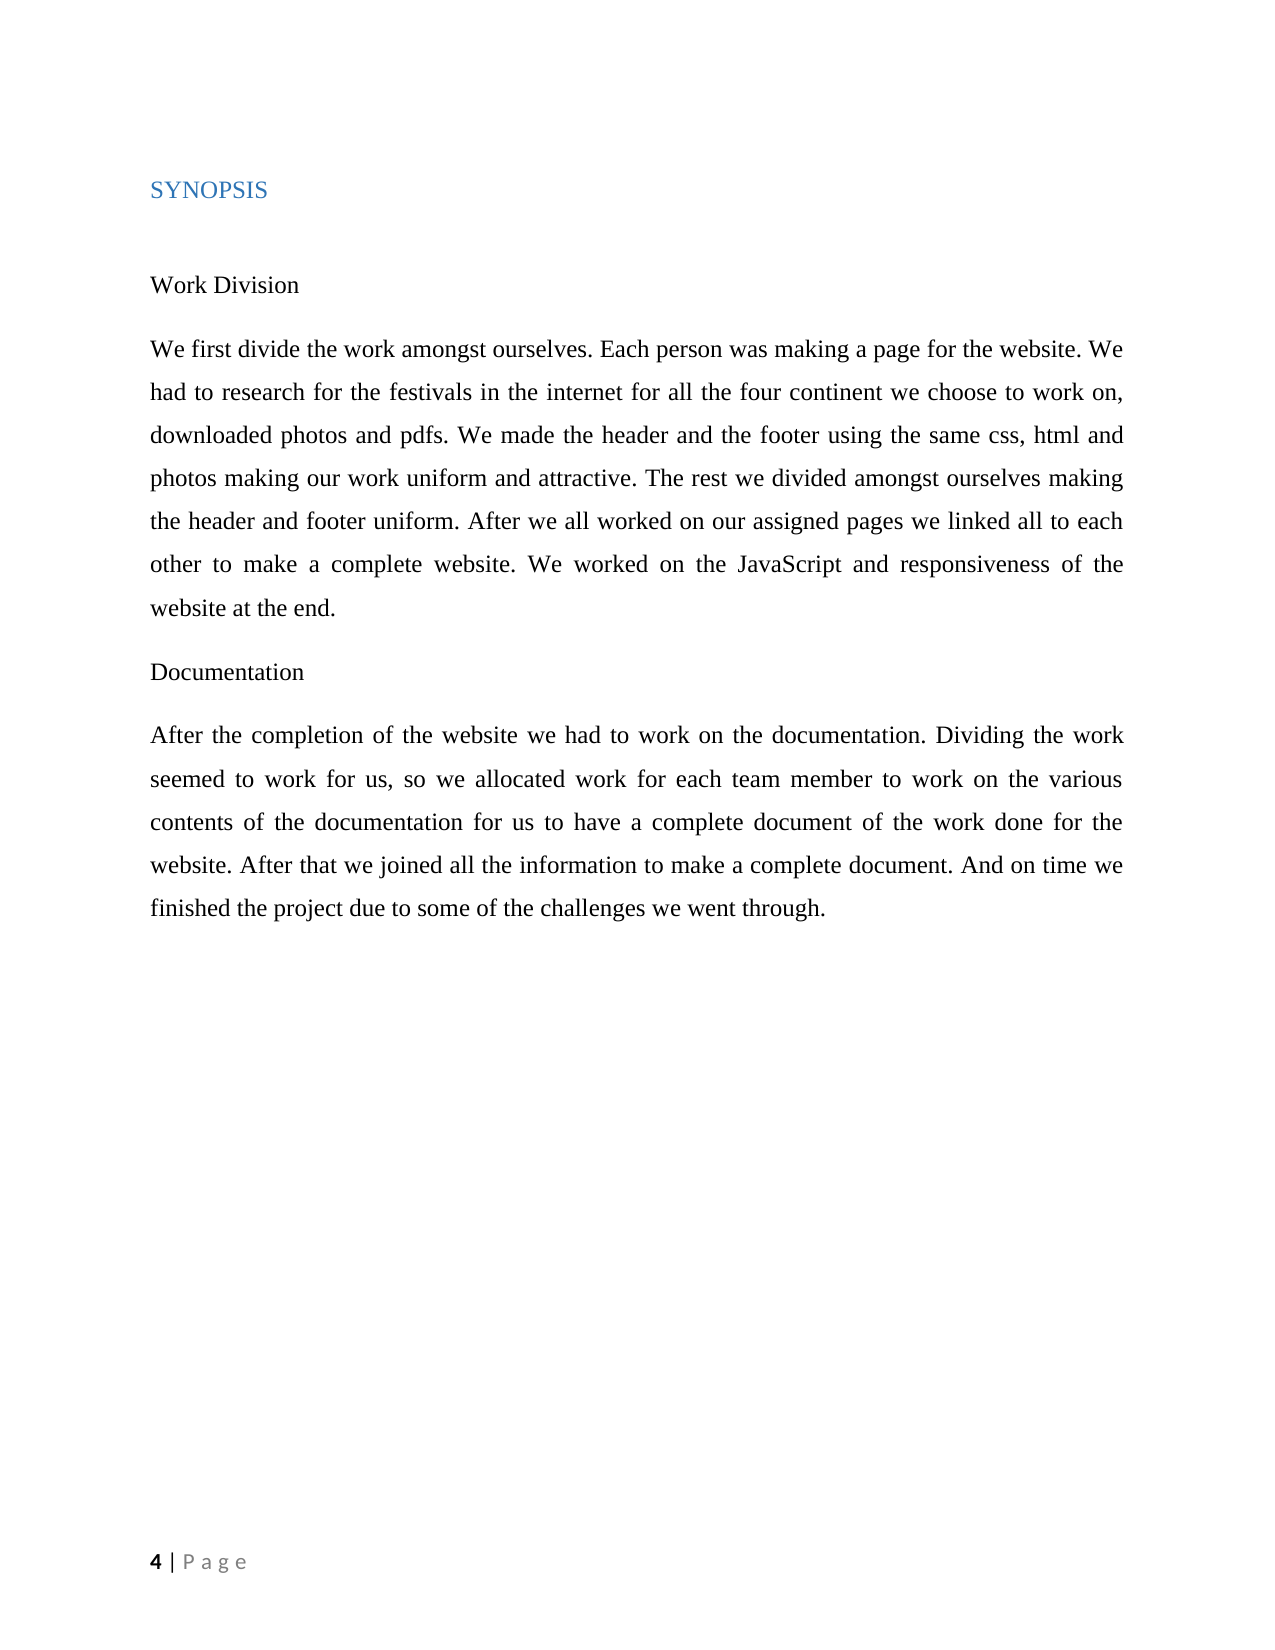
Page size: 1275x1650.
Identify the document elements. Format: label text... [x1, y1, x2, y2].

text We first divide the work amongst ourselves. Each person was making a page for the website. We had to research for the festivals in the internet for all the four continent we choose to work on, downloaded photos and pdfs. We made the header and the footer using the same css, html and photos making our work uniform and attractive. The rest we divided amongst ourselves making the header and footer uniform. After we all worked on our assigned pages we linked all to each other to make a complete website. We worked on the JavaScript and responsiveness of the website at the end. [150, 334, 1125, 621]
text Work Division [150, 270, 1125, 299]
text After the completion of the website we had to work on the documentation. Dividing the work seemed to work for us, so we allocated work for each team member to work on the various contents of the documentation for us to have a complete document of the work done for the website. After that we joined all the information to make a complete document. And on time we finished the project due to some of the challenges we went through. [150, 721, 1125, 922]
subtitle SYNOPSIS [150, 175, 1125, 204]
text Documentation [150, 657, 1125, 685]
